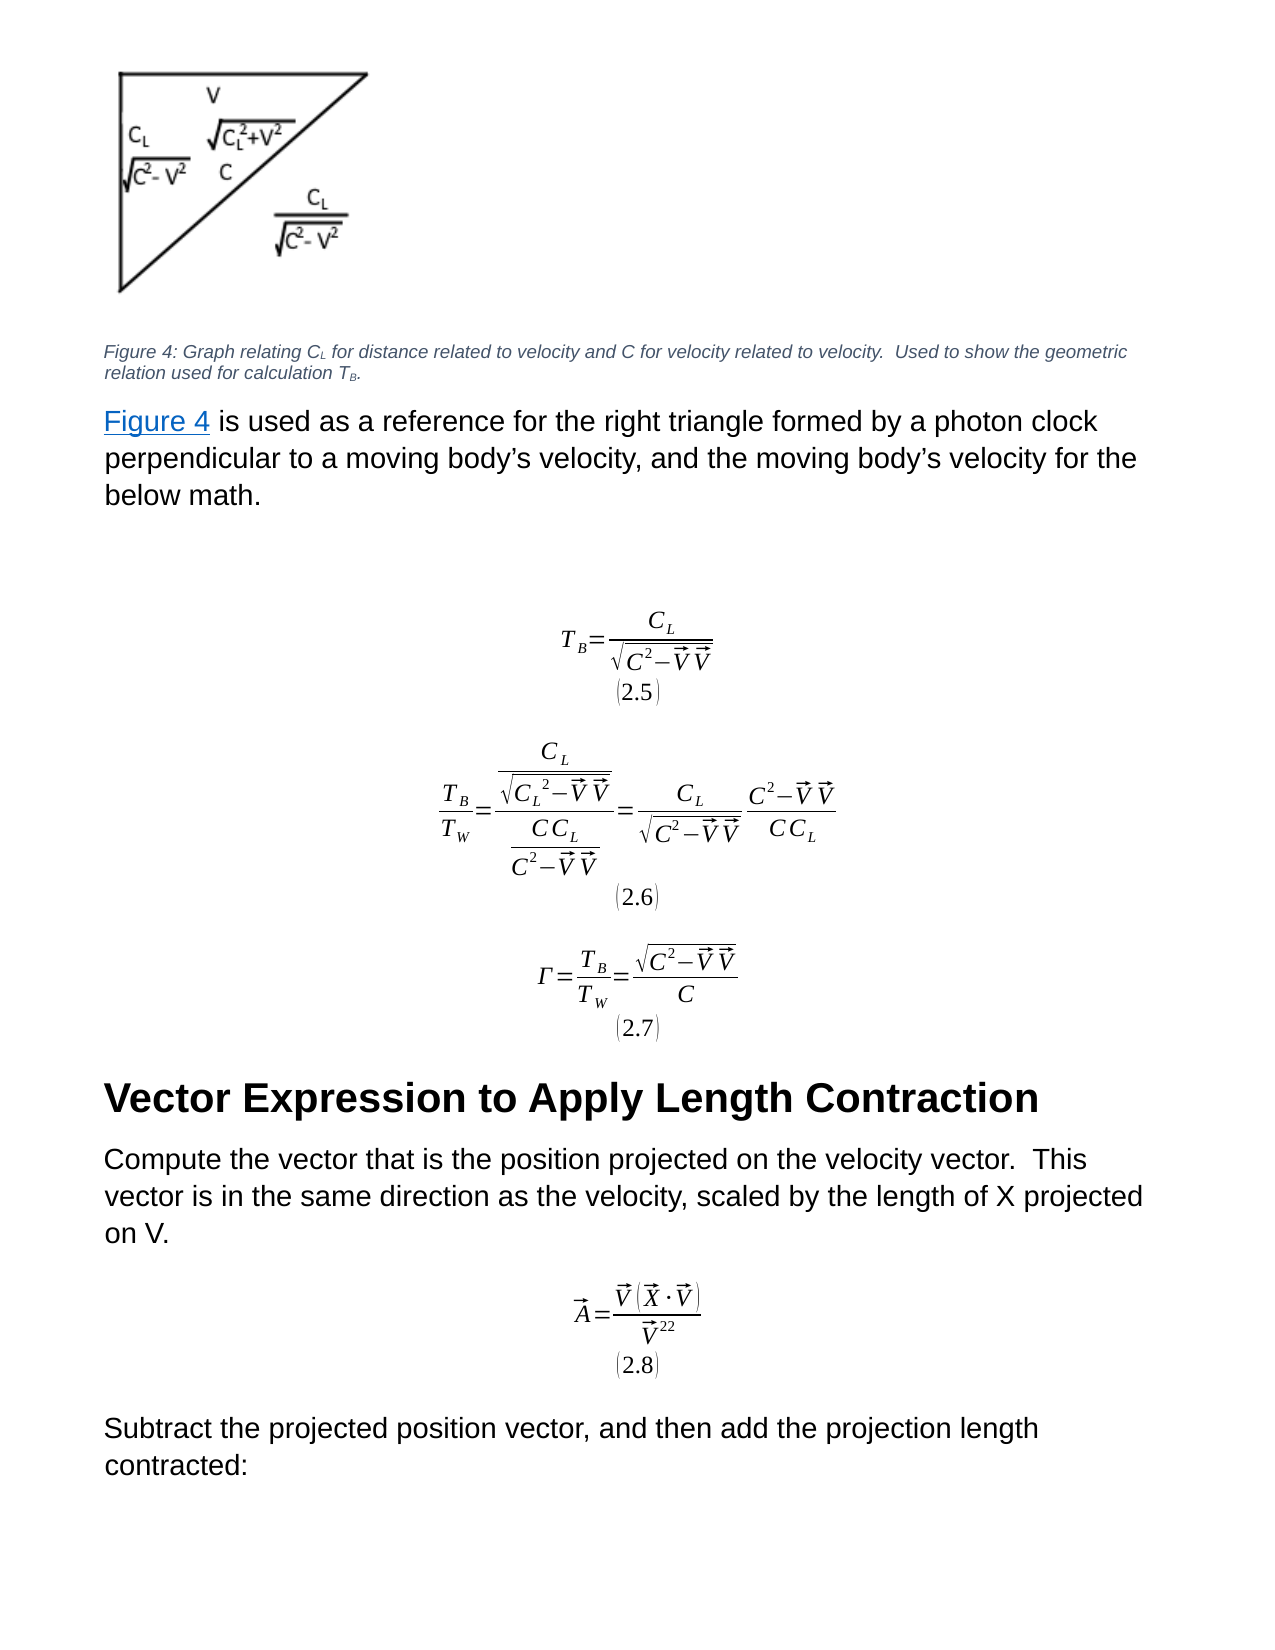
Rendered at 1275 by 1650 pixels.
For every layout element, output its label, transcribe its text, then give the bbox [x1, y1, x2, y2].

text Figure 4 is used as a reference for the right triangle formed by a photon clock perpendicular to a moving body’s velocity, and the moving body’s velocity for the below math. [103, 404, 1172, 512]
text Subtract the projected position vector, and then add the projection length contracted: [103, 1411, 1172, 1482]
picture [103, 58, 390, 310]
text Compute the vector that is the position projected on the velocity vector. This vector is in the same direction as the velocity, scaled by the length of X projected on V. [103, 1142, 1172, 1249]
subtitle Vector Expression to Apply Length Contraction [103, 1074, 1172, 1122]
